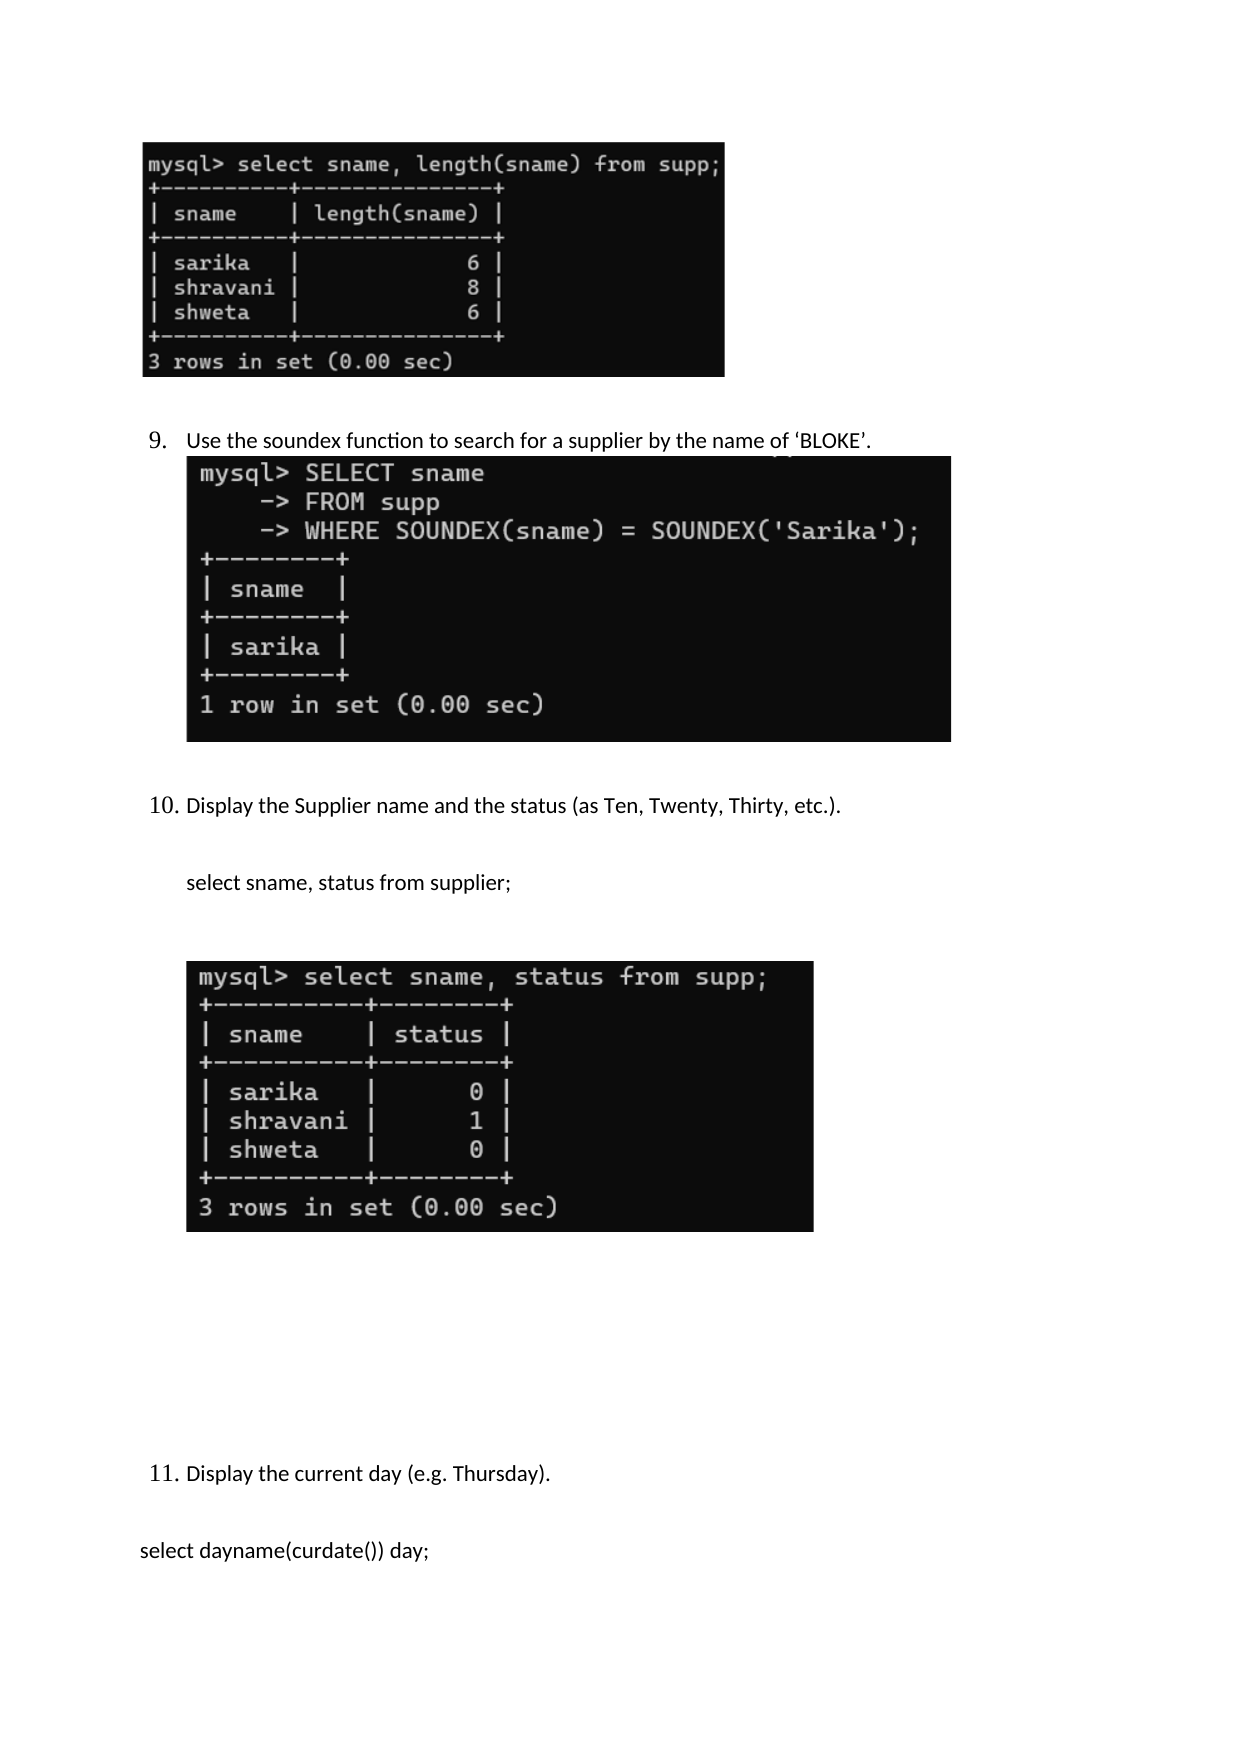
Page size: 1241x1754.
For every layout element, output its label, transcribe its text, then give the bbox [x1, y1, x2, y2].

text select dayname(curdate()) day; [139, 1536, 1103, 1564]
picture [139, 141, 725, 377]
list Use the soundex function to search for a supplier by the name of ‘BLOKE’. [148, 425, 1103, 454]
list Display the Supplier name and the status (as Ten, Twenty, Thirty, etc.). [148, 790, 1103, 819]
picture [186, 961, 814, 1232]
picture [186, 456, 952, 742]
list Display the current day (e.g. Thursday). [148, 1458, 1103, 1487]
text select sname, status from supplier; [186, 868, 1103, 896]
